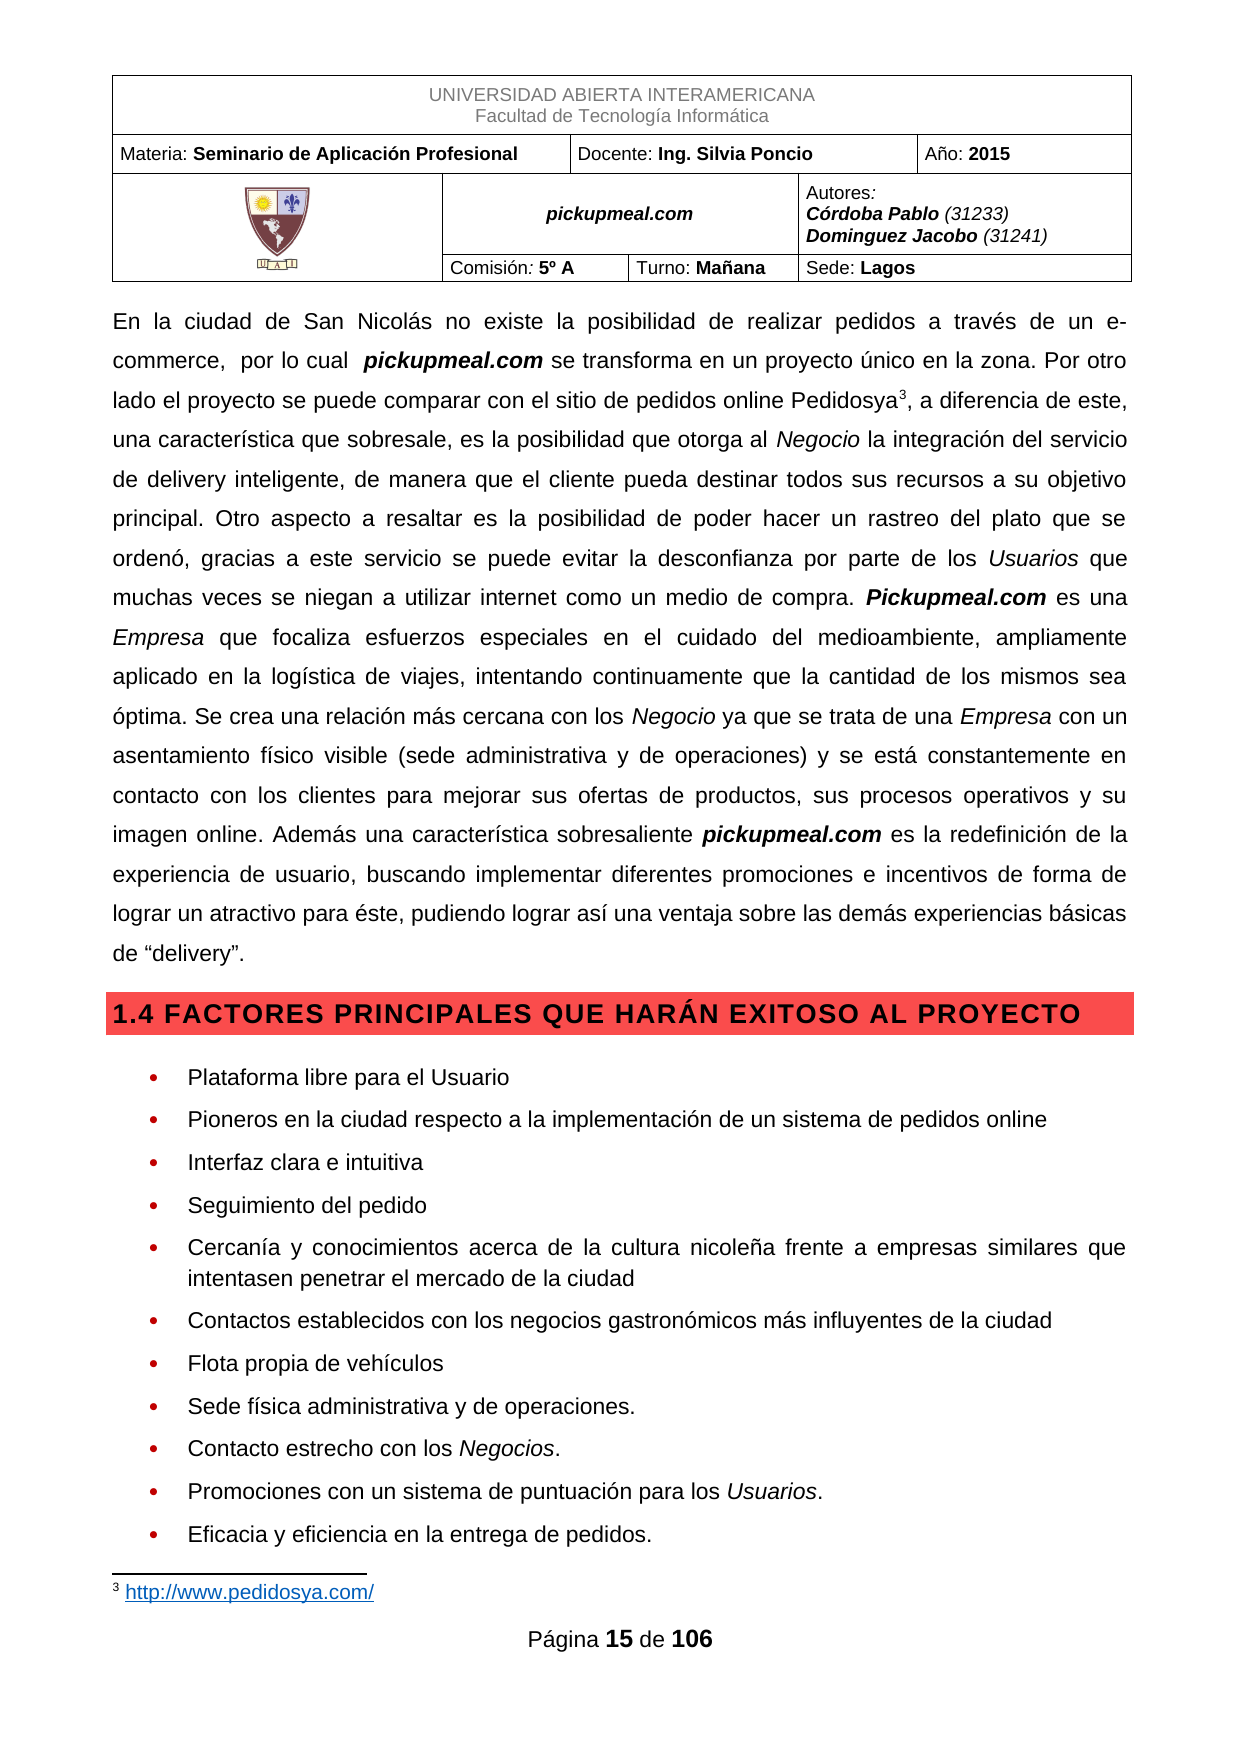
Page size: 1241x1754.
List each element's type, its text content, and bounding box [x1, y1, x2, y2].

list Promociones con un sistema de puntuación para los Usuarios. [150, 1478, 1128, 1504]
list Flota propia de vehículos [150, 1350, 1128, 1376]
list Sede física administrativa y de operaciones. [150, 1393, 1128, 1419]
list Contacto estrecho con los Negocios. [150, 1435, 1128, 1462]
list Contactos establecidos con los negocios gastronómicos más influyentes de la ciudad [150, 1307, 1128, 1334]
list Seguimiento del pedido [150, 1192, 1128, 1218]
list Pioneros en la ciudad respecto a la implementación de un sistema de pedidos online [150, 1106, 1128, 1133]
list Plataforma libre para el Usuario [150, 1063, 1128, 1090]
picture [230, 182, 325, 273]
list Cercanía y conocimientos acerca de la cultura nicoleña frente a empresas similares que intentasen penetrar el mercado de la ciudad [150, 1234, 1128, 1291]
text En la ciudad de San Nicolás no existe la posibilidad de realizar pedidos a través de un e-commerce, por lo cual pickupmeal.com se transforma en un proyecto único en la zona. Por otro lado el proyecto se puede comparar con el sitio de pedidos online Pedidosya, a diferencia de este, una característica que sobresale, es la posibilidad que otorga al Negocio la integración del servicio de delivery inteligente, de manera que el cliente pueda destinar todos sus recursos a su objetivo principal. Otro aspecto a resaltar es la posibilidad de poder hacer un rastreo del plato que se ordenó, gracias a este servicio se puede evitar la desconfianza por parte de los Usuarios que muchas veces se niegan a utilizar internet como un medio de compra. Pickupmeal.com es una Empresa que focaliza esfuerzos especiales en el cuidado del medioambiente, ampliamente aplicado en la logística de viajes, intentando continuamente que la cantidad de los mismos sea óptima. Se crea una relación más cercana con los Negocio ya que se trata de una Empresa con un asentamiento físico visible (sede administrativa y de operaciones) y se está constantemente en contacto con los clientes para mejorar sus ofertas de productos, sus procesos operativos y su imagen online. Además una característica sobresaliente pickupmeal.com es la redefinición de la experiencia de usuario, buscando implementar diferentes promociones e incentivos de forma de lograr un atractivo para éste, pudiendo lograr así una ventaja sobre las demás experiencias básicas de “delivery”. [112, 308, 1128, 966]
list Interfaz clara e intuitiva [150, 1149, 1128, 1175]
list Eficacia y eficiencia en la entrega de pedidos. [150, 1521, 1128, 1547]
subtitle 1.4 Factores principales que harán exitoso al proyecto [113, 998, 1128, 1029]
